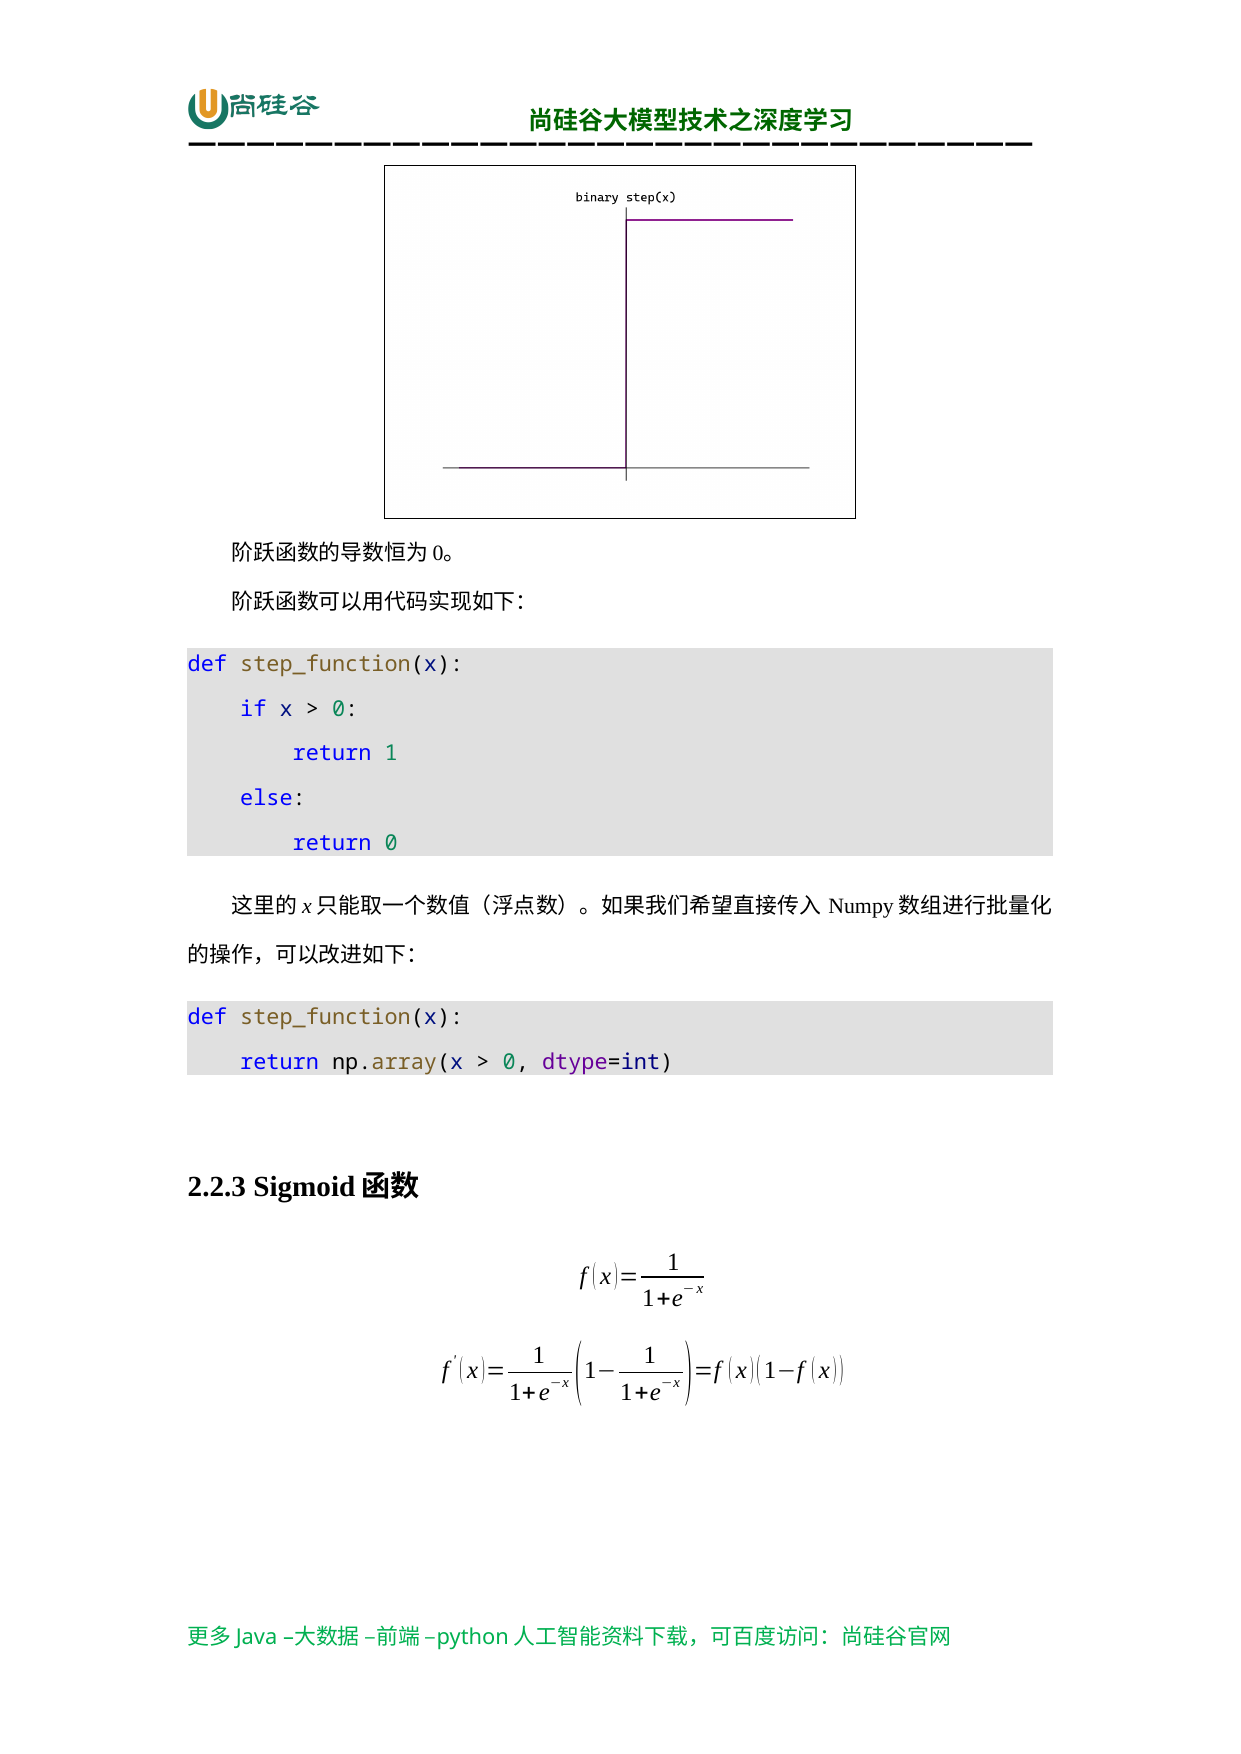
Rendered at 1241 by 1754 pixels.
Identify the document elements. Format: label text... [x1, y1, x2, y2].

text def step_function(x): if x > 0: return 1 else: return 0 [187, 648, 1053, 856]
text 这里的x只能取一个数值（浮点数）。如果我们希望直接传入Numpy数组进行批量化的操作，可以改进如下： [187, 888, 1053, 969]
text def step_function(x): return np.array(x > 0, dtype=int) [187, 1001, 1053, 1075]
text 阶跃函数可以用代码实现如下： [187, 583, 1053, 616]
picture [385, 166, 855, 518]
picture [187, 88, 321, 130]
text Sigmoid函数 [187, 1152, 1053, 1217]
text 阶跃函数的导数恒为0。 [187, 535, 1053, 567]
